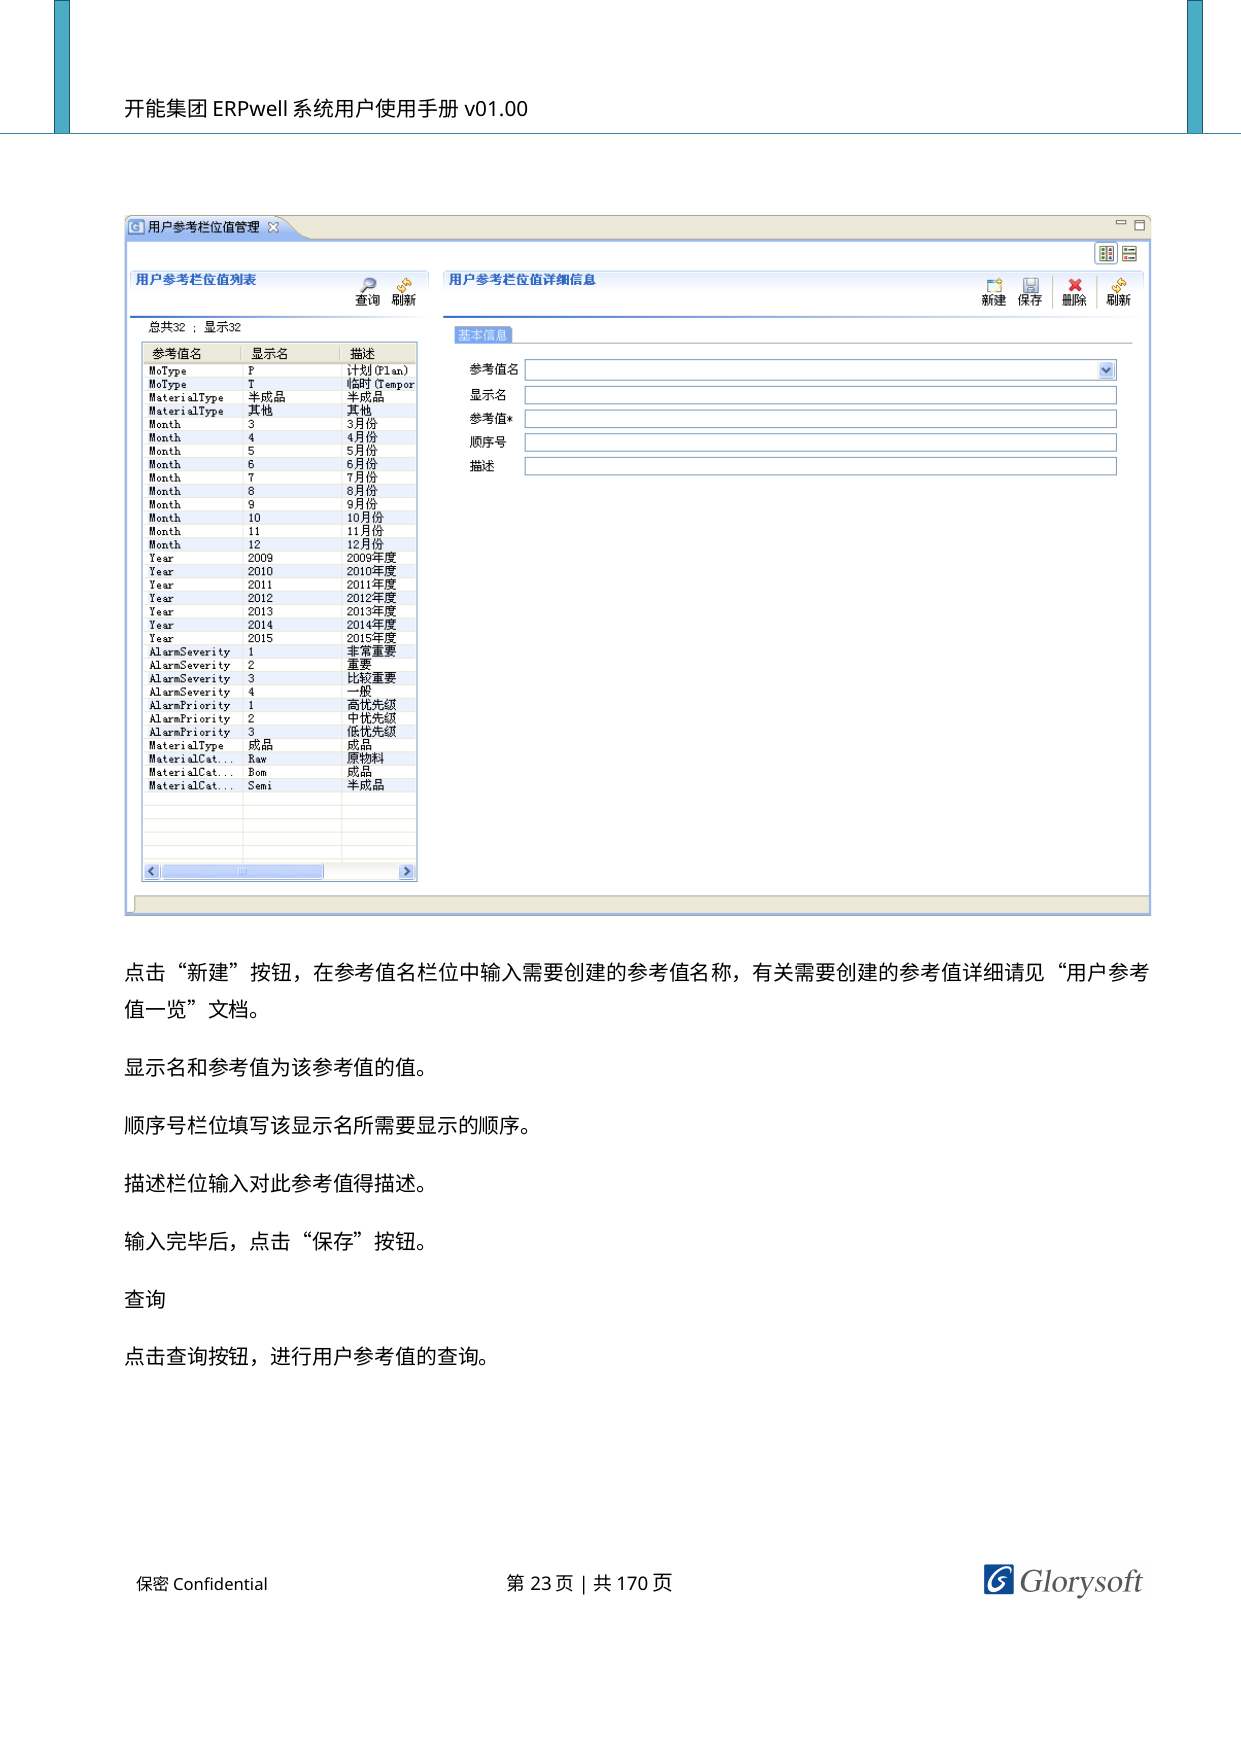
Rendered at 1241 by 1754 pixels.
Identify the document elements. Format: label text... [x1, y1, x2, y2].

text 顺序号栏位填写该显示名所需要显示的顺序。 [124, 1108, 1150, 1141]
text 显示名和参考值为该参考值的值。 [124, 1050, 1150, 1083]
text 点击查询按钮，进行用户参考值的查询。 [124, 1339, 1150, 1372]
text 点击“新建”按钮，在参考值名栏位中输入需要创建的参考值名称，有关需要创建的参考值详细请见“用户参考值一览”文档。 [124, 955, 1150, 1025]
text 查询 [124, 1282, 1150, 1314]
picture [981, 1562, 1146, 1600]
text 描述栏位输入对此参考值得描述。 [124, 1166, 1150, 1198]
text 输入完毕后，点击“保存”按钮。 [124, 1224, 1150, 1256]
